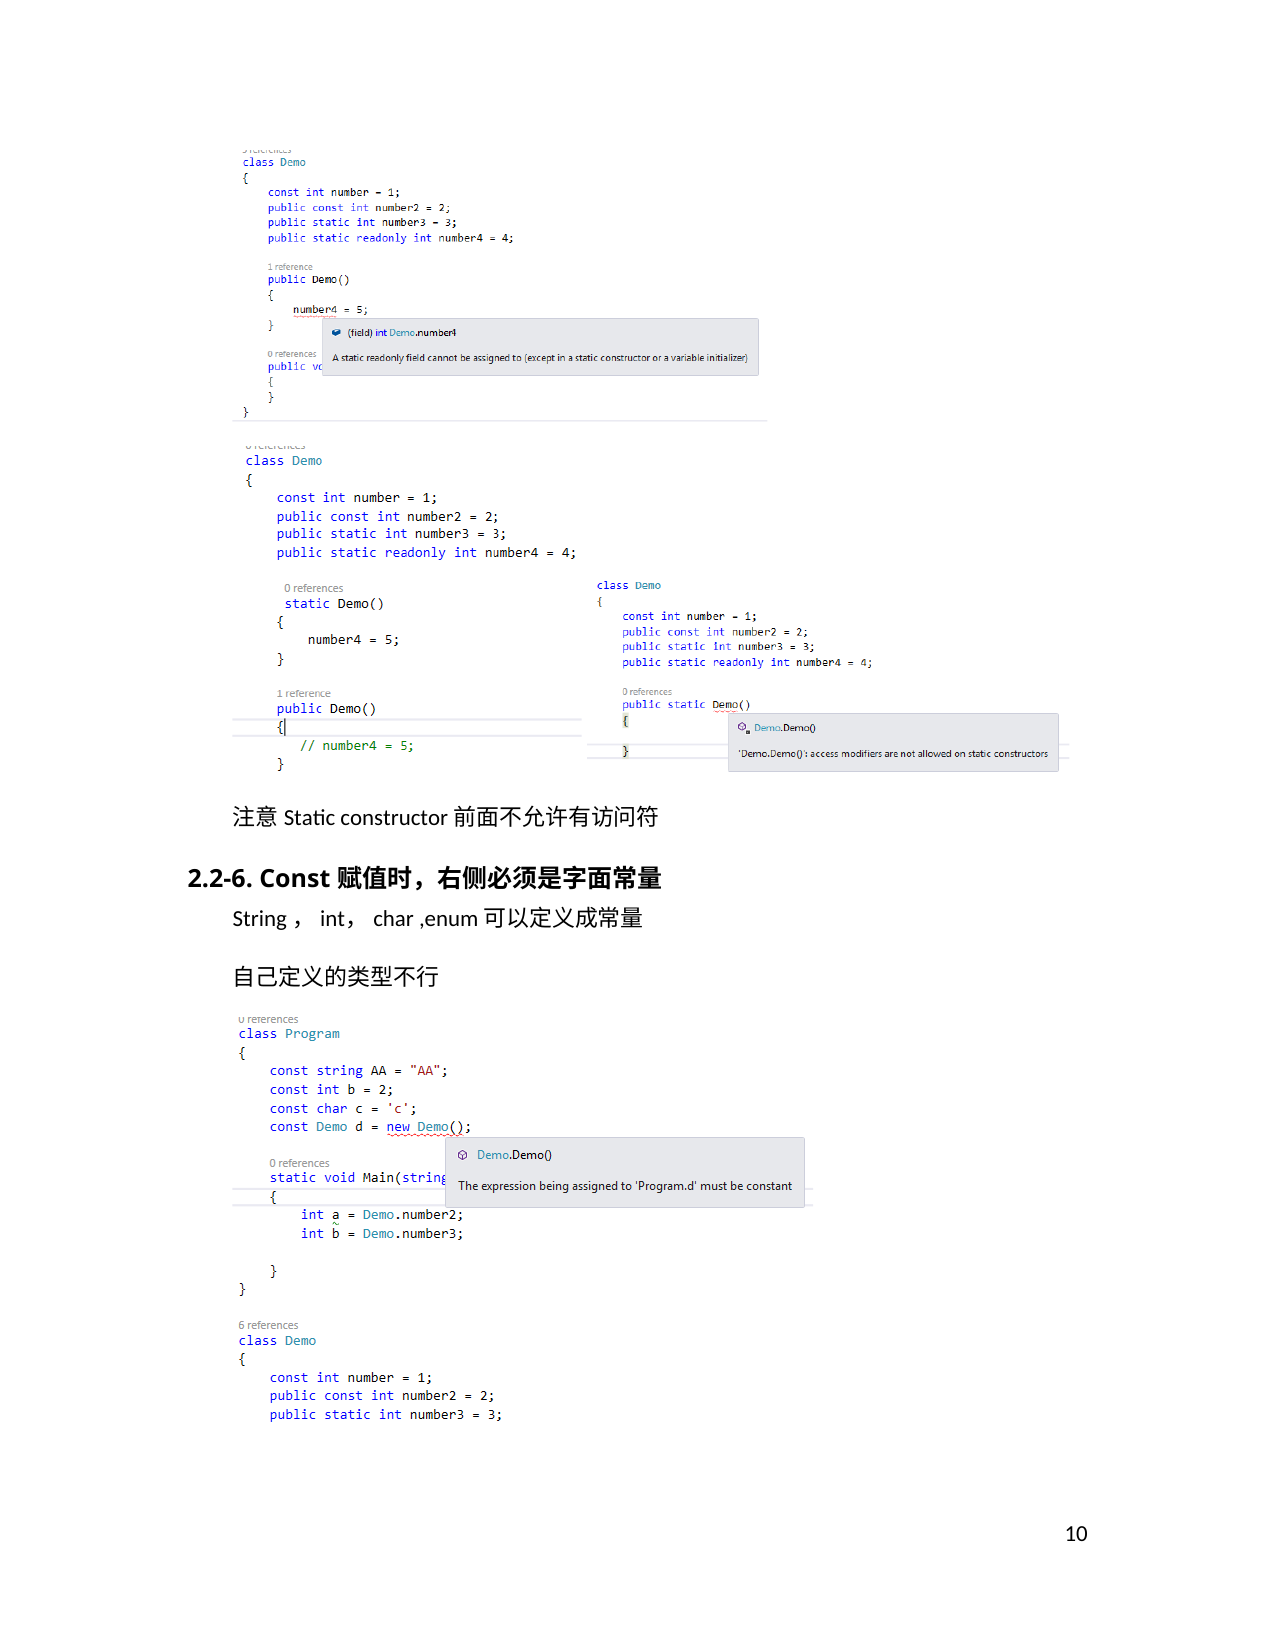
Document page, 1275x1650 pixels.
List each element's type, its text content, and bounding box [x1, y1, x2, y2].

subtitle Const 赋值时，右侧必须是字面常量 [187, 858, 1087, 894]
picture [232, 1017, 814, 1425]
text 注意 Static constructor 前面不允许有访问符 [187, 799, 1087, 832]
text String ， int， char ,enum可以定义成常量 [187, 900, 1087, 933]
picture [232, 150, 768, 422]
picture [587, 578, 1070, 774]
text 自己定义的类型不行 [187, 959, 1087, 992]
picture [232, 446, 582, 774]
